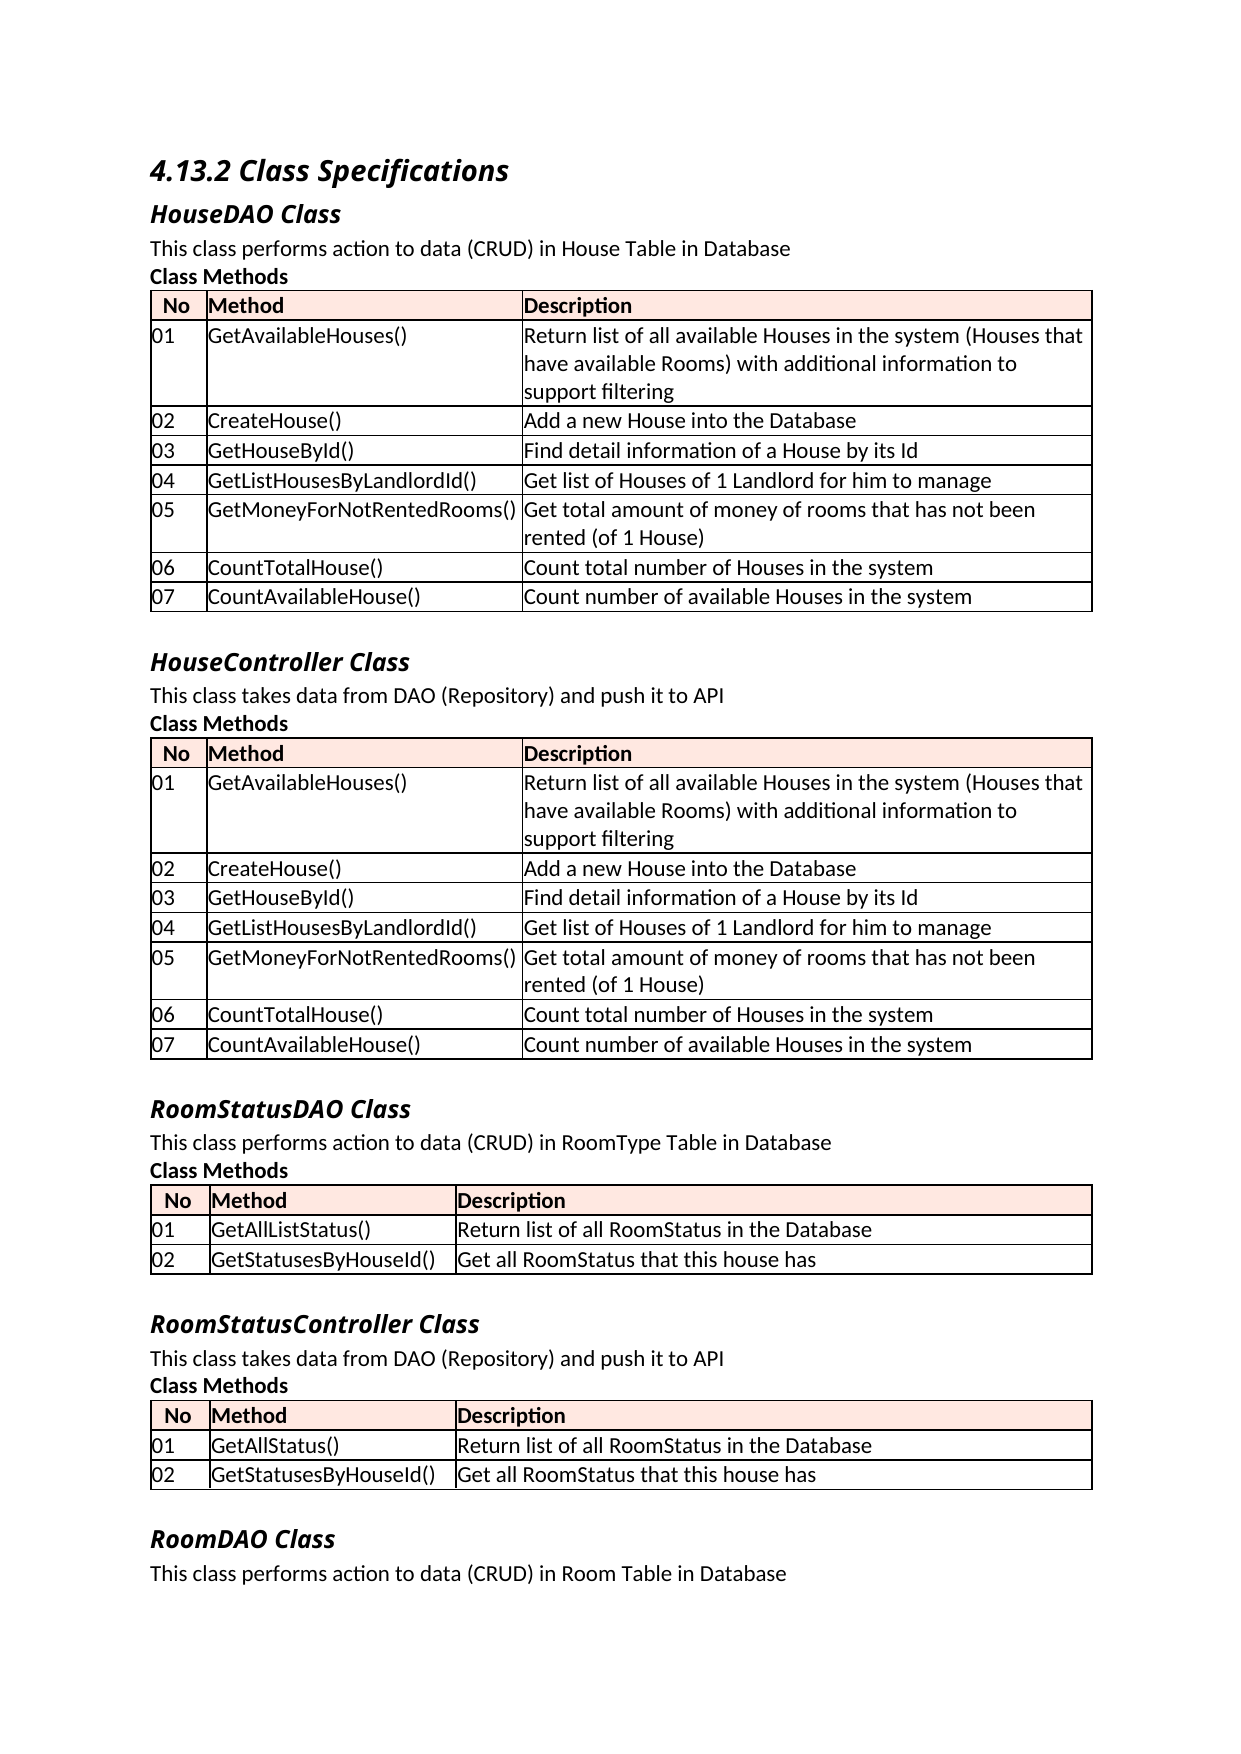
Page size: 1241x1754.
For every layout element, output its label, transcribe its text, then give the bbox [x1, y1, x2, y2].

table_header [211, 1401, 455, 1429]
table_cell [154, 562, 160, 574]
text Class Methods [150, 262, 1093, 290]
subtitle HouseController Class [150, 644, 1093, 678]
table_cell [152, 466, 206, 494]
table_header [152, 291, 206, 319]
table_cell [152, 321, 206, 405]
text Class Methods [150, 709, 1093, 737]
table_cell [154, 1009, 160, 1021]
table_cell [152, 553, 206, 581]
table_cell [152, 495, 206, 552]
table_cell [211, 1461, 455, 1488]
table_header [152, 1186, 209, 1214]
text This class takes data from DAO (Repository) and push it to API [150, 1344, 1093, 1372]
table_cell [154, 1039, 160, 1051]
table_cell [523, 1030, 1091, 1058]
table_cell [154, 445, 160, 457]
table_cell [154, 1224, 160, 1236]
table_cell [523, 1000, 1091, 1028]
text Class Methods [150, 1372, 1093, 1400]
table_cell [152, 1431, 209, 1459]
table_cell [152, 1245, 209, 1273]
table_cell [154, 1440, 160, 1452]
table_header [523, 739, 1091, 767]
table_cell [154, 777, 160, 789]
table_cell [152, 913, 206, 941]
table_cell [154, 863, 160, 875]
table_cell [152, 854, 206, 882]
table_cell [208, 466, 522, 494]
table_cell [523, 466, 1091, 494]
subtitle HouseDAO Class [150, 197, 1093, 231]
text This class takes data from DAO (Repository) and push it to API [150, 681, 1093, 709]
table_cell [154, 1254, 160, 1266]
subtitle RoomStatusDAO Class [150, 1092, 1093, 1126]
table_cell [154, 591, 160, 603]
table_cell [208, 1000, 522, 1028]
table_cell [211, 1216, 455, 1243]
subtitle 4.13.2 Class Specifications [150, 150, 1093, 190]
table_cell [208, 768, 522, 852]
subtitle RoomDAO Class [150, 1522, 1093, 1556]
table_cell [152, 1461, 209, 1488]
text This class performs action to data (CRUD) in Room Table in Database [150, 1559, 1093, 1587]
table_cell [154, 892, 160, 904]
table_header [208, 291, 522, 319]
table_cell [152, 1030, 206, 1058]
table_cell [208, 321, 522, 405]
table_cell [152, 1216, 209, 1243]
text This class performs action to data (CRUD) in House Table in Database [150, 234, 1093, 262]
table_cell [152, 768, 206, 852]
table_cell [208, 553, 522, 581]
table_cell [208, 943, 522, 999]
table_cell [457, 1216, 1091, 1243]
subtitle RoomStatusController Class [150, 1307, 1093, 1341]
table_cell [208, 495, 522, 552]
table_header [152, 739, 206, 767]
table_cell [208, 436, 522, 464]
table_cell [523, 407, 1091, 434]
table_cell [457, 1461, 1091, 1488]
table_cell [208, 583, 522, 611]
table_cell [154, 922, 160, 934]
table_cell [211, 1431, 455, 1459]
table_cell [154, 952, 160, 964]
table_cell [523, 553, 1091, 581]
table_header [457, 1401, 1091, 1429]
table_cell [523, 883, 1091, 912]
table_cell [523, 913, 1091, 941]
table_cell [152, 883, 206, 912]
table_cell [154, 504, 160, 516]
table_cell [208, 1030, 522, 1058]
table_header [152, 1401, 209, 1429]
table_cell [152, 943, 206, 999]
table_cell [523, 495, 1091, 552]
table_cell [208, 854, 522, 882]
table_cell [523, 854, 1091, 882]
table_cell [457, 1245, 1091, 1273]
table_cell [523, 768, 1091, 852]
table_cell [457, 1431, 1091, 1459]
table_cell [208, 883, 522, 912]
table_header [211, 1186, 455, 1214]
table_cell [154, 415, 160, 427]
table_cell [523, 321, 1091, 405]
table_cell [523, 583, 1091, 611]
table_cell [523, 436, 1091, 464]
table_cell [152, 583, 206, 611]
text Class Methods [150, 1156, 1093, 1184]
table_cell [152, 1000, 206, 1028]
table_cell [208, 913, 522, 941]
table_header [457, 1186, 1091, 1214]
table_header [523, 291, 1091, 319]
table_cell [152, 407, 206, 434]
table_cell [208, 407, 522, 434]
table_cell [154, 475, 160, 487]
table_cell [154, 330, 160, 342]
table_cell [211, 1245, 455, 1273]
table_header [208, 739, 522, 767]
text This class performs action to data (CRUD) in RoomType Table in Database [150, 1128, 1093, 1156]
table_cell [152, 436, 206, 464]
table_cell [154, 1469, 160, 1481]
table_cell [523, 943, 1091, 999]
